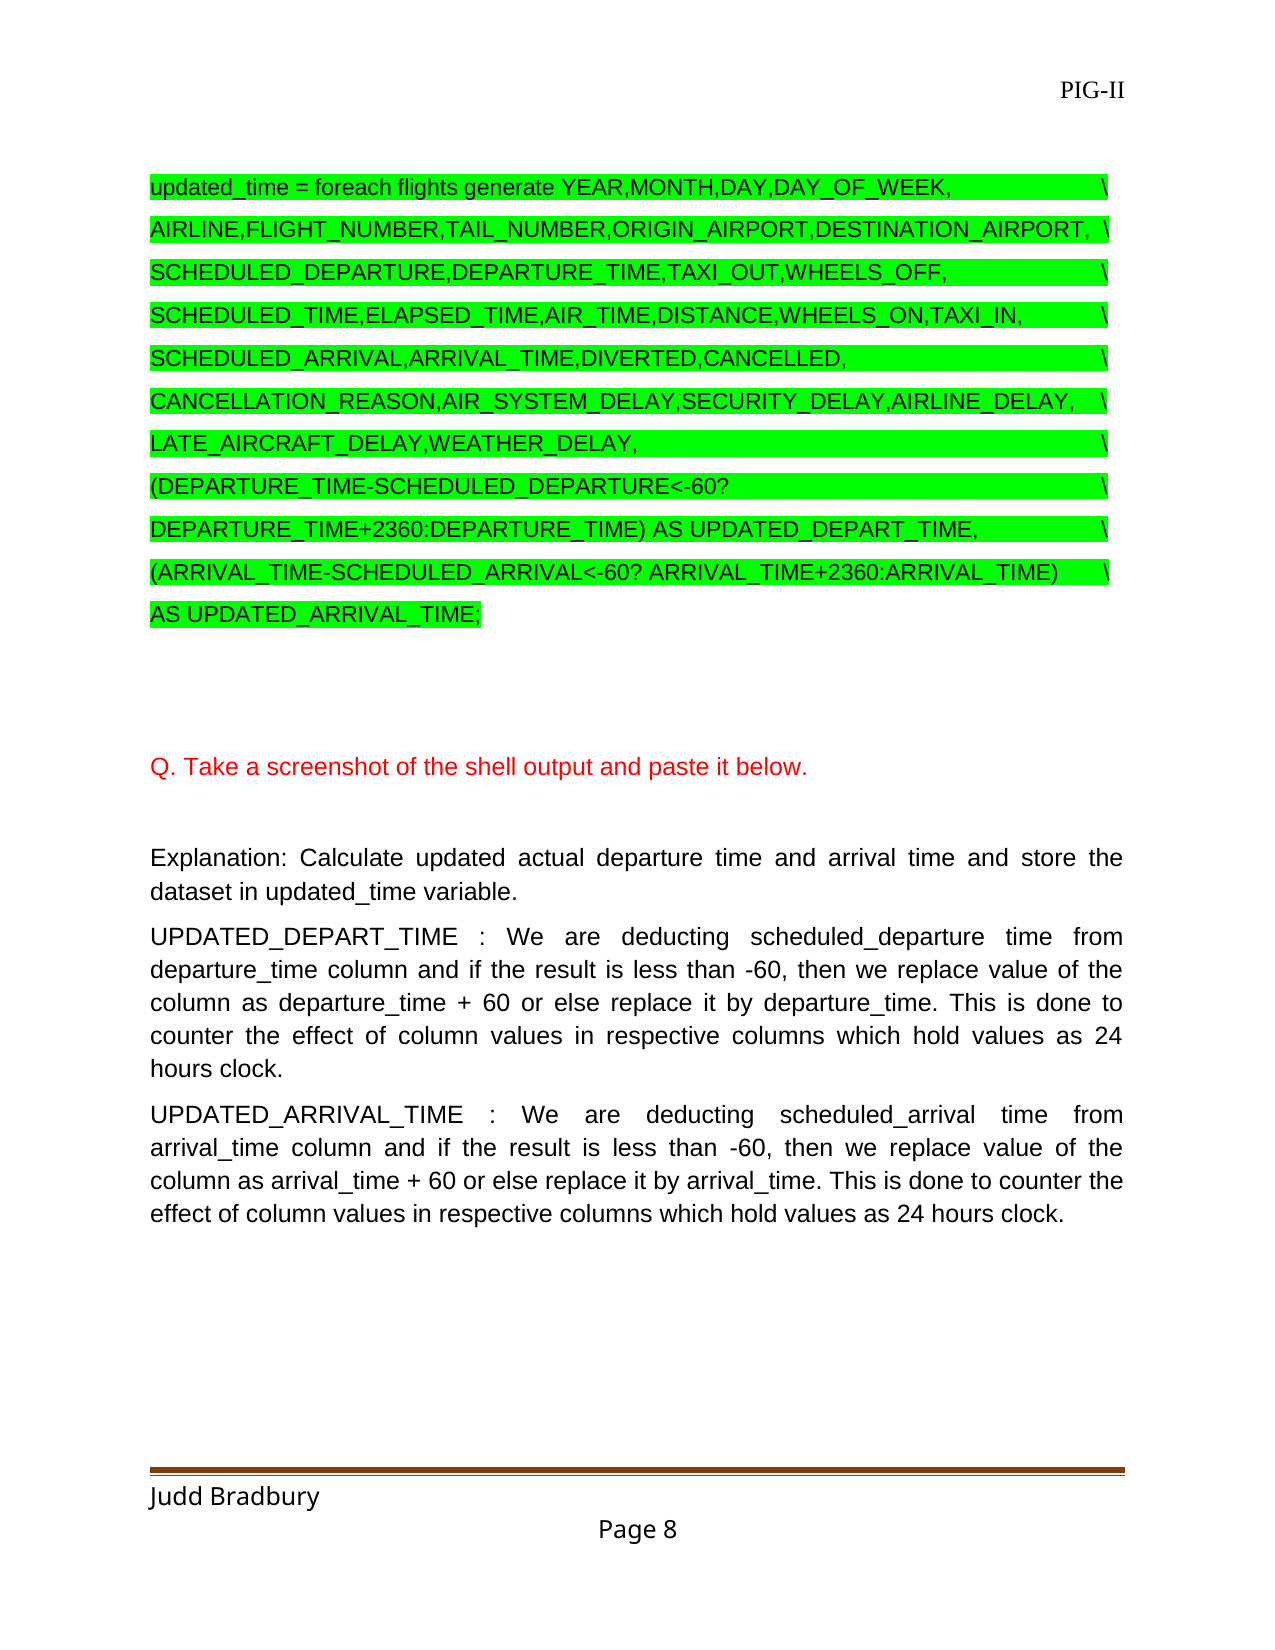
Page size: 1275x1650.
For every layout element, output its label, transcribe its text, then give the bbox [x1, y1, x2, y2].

text UPDATED_ARRIVAL_TIME : We are deducting scheduled_arrival time from arrival_time column and if the result is less than -60, then we replace value of the column as arrival_time + 60 or else replace it by arrival_time. This is done to counter the effect of column values in respective columns which hold values as 24 hours clock. [150, 1099, 1125, 1227]
text Q. Take a screenshot of the shell output and paste it below. [150, 752, 1125, 781]
text UPDATED_DEPART_TIME : We are deducting scheduled_departure time from departure_time column and if the result is less than -60, then we replace value of the column as departure_time + 60 or else replace it by departure_time. This is done to counter the effect of column values in respective columns which hold values as 24 hours clock. [150, 922, 1125, 1083]
text Explanation: Calculate updated actual departure time and arrival time and store the dataset in updated_time variable. [150, 843, 1125, 905]
